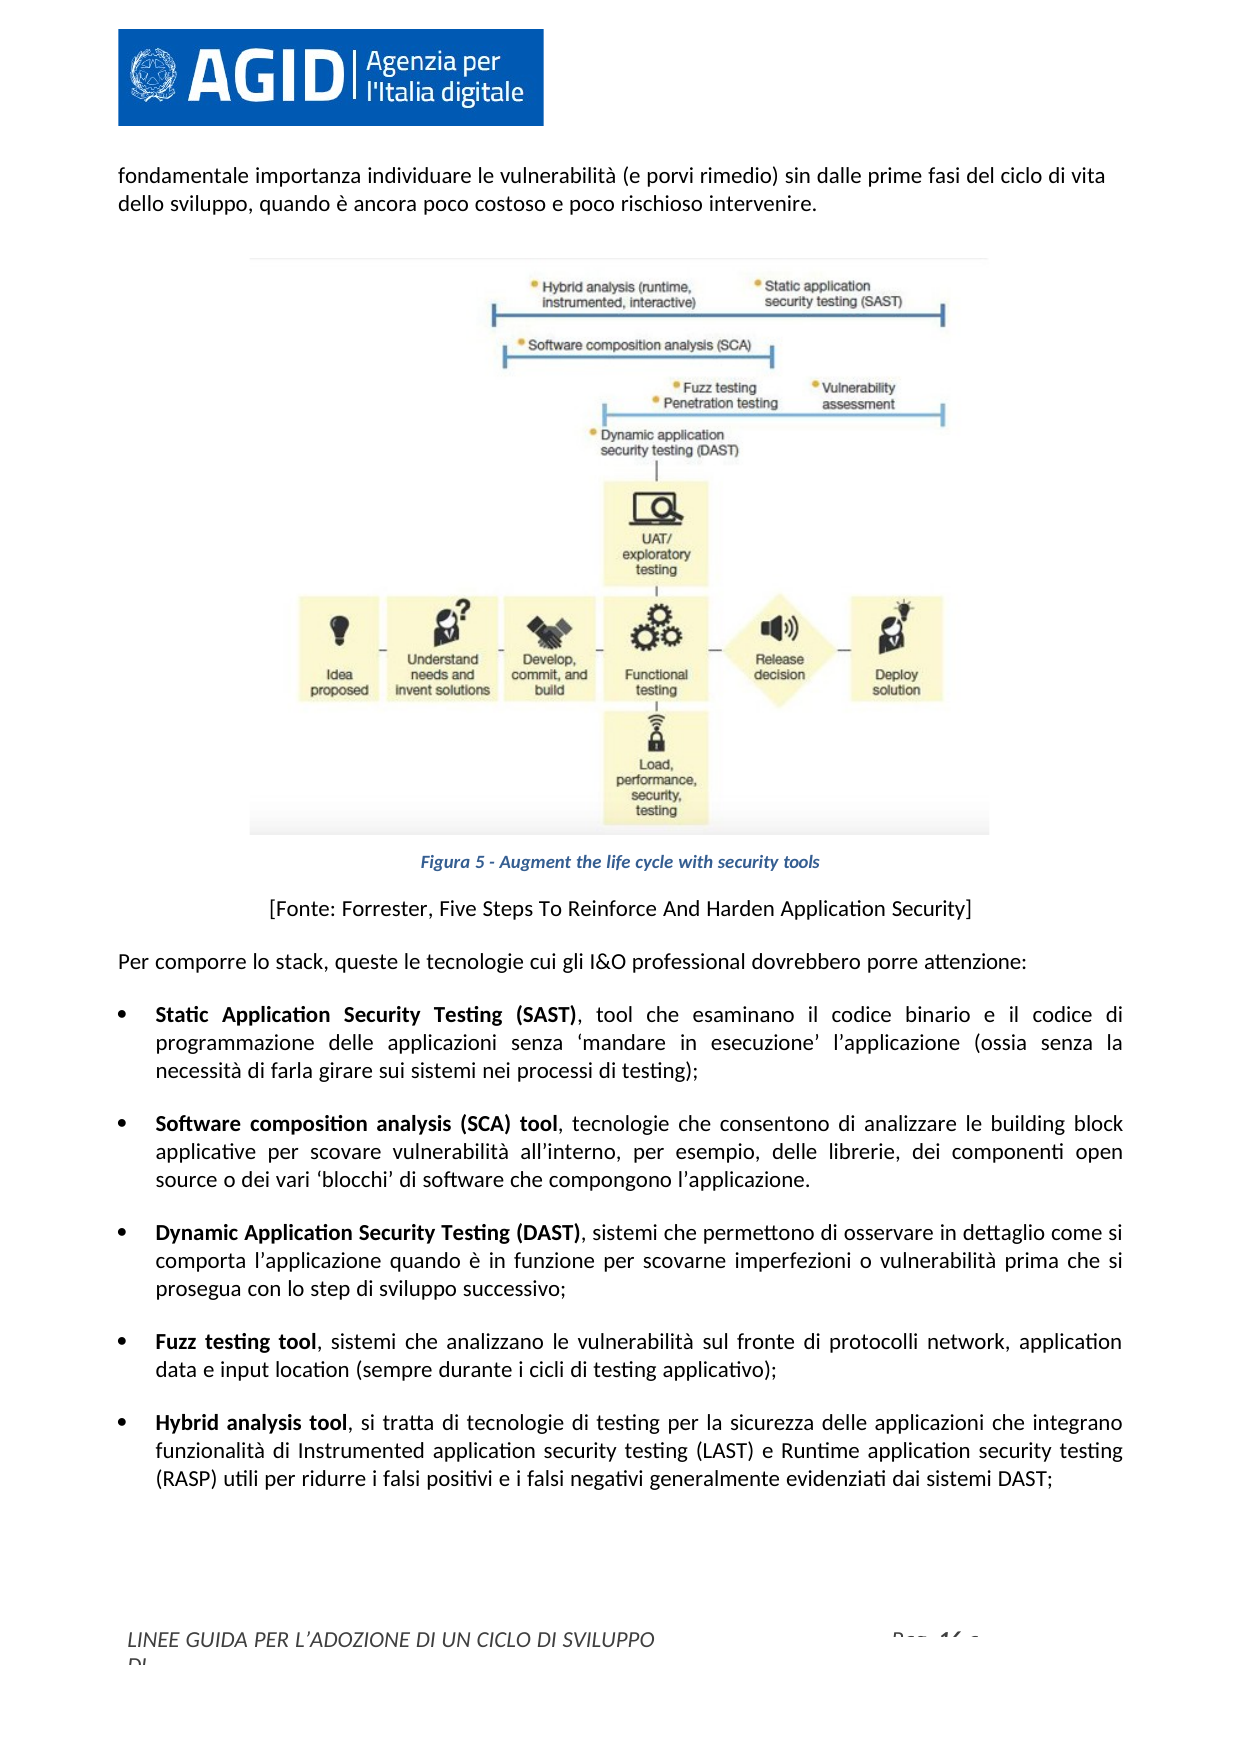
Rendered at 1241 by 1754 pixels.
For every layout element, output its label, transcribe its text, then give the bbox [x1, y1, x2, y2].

picture [249, 258, 990, 835]
list Dynamic Application Security Testing (DAST), sistemi che permettono di osservare in dettaglio come si comporta l’applicazione quando è in funzione per scovarne imperfezioni o vulnerabilità prima che si prosegua con lo step di sviluppo successivo; [118, 1218, 1123, 1302]
list Static Application Security Testing (SAST), tool che esaminano il codice binario e il codice di programmazione delle applicazioni senza ‘mandare in esecuzione’ l’applicazione (ossia senza la necessità di farla girare sui sistemi nei processi di testing); [118, 1000, 1123, 1084]
text [Fonte: Forrester, Five Steps To Reinforce And Harden Application Security] [171, 894, 1069, 922]
list Hybrid analysis tool, si tratta di tecnologie di testing per la sicurezza delle applicazioni che integrano funzionalità di Instrumented application security testing (LAST) e Runtime application security testing (RASP) utili per ridurre i falsi positivi e i falsi negativi generalmente evidenziati dai sistemi DAST; [118, 1408, 1123, 1493]
list Fuzz testing tool, sistemi che analizzano le vulnerabilità sul fronte di protocolli network, application data e input location (sempre durante i cicli di testing applicativo); [118, 1327, 1123, 1383]
text fondamentale importanza individuare le vulnerabilità (e porvi rimedio) sin dalle prime fasi del ciclo di vita dello sviluppo, quando è ancora poco costoso e poco rischioso intervenire. [118, 161, 1124, 217]
picture [118, 29, 544, 126]
list Software composition analysis (SCA) tool, tecnologie che consentono di analizzare le building block applicative per scovare vulnerabilità all’interno, per esempio, delle librerie, dei componenti open source o dei vari ‘blocchi’ di software che compongono l’applicazione. [118, 1109, 1123, 1193]
text Per comporre lo stack, queste le tecnologie cui gli I&O professional dovrebbero porre attenzione: [118, 947, 1203, 975]
